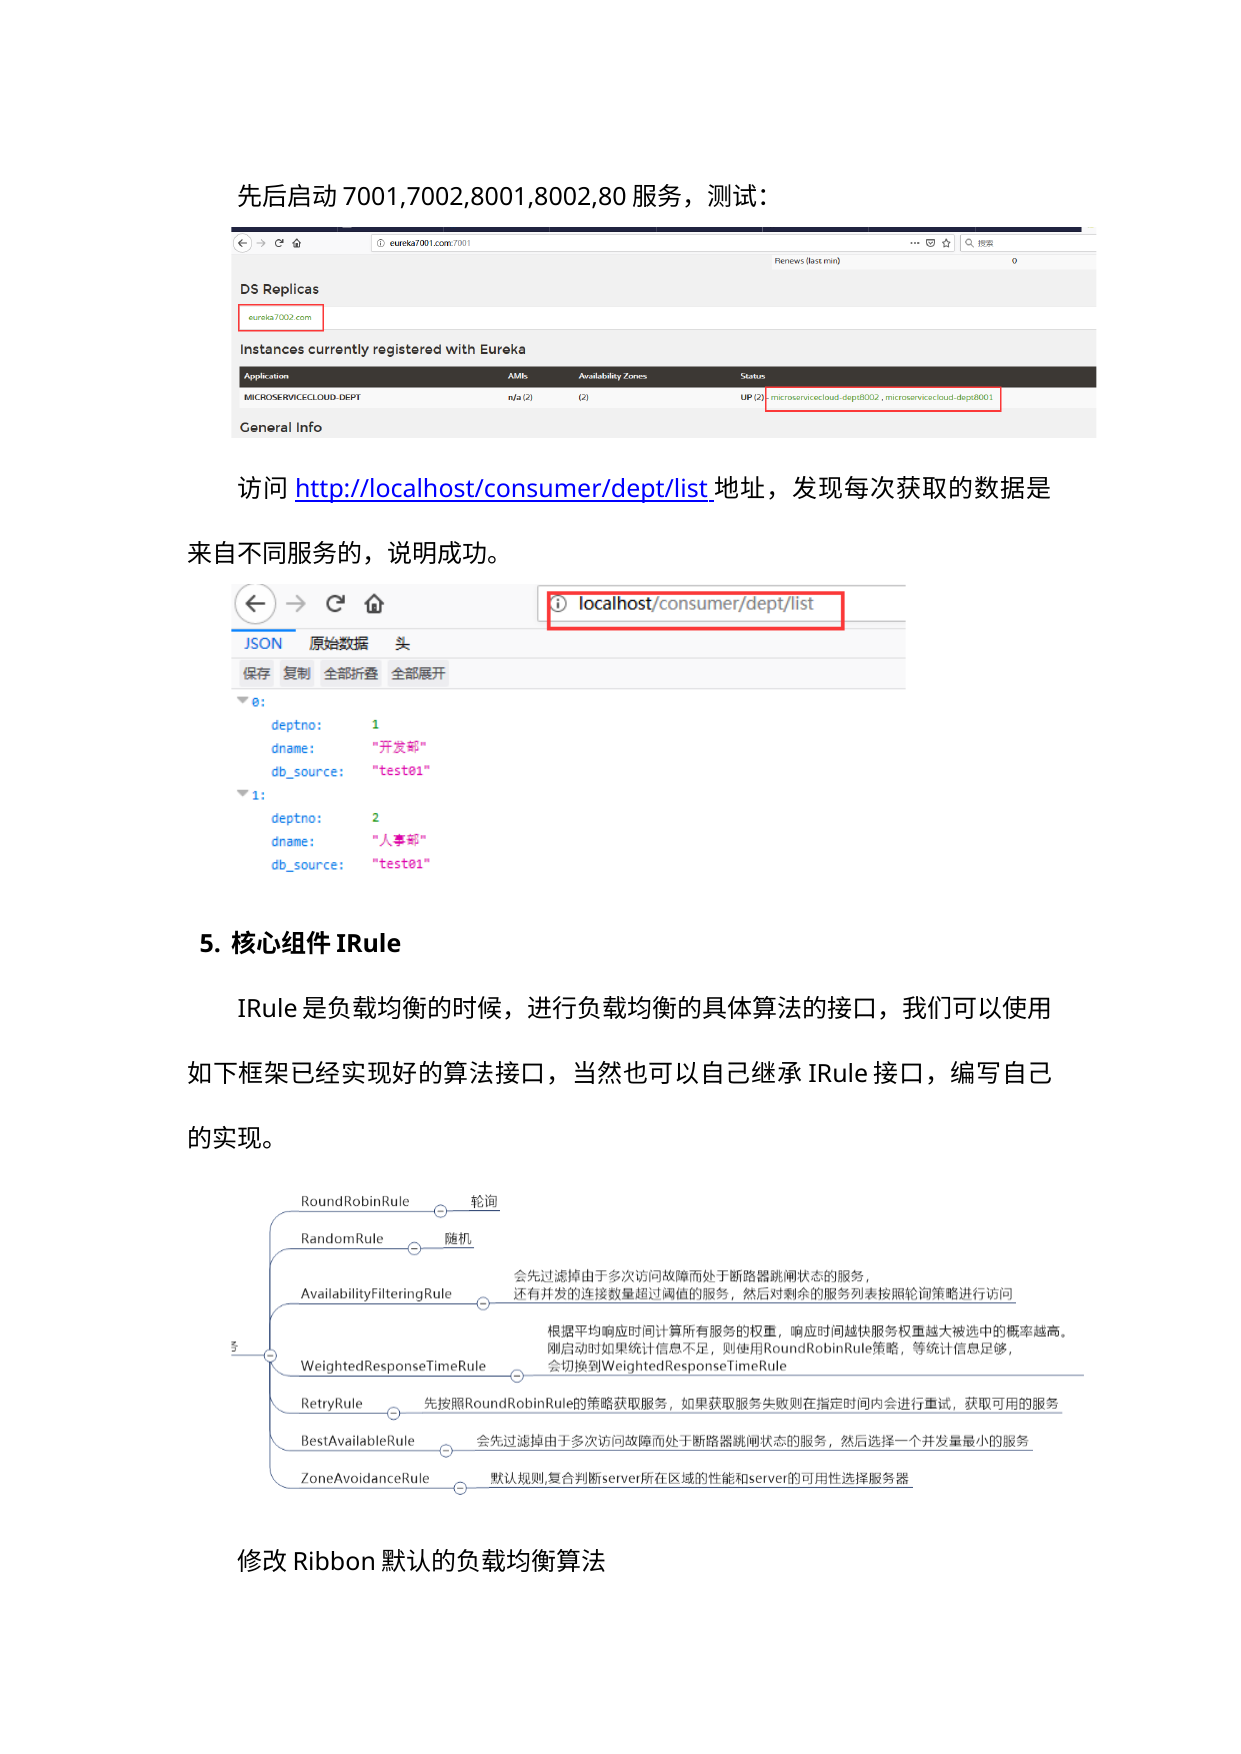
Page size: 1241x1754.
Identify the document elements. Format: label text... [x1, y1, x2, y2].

picture [231, 1169, 1097, 1508]
list 核心组件IRule [199, 909, 1053, 974]
list 先后启动7001,7002,8001,8002,80服务，测试： [187, 162, 1053, 227]
picture [231, 584, 906, 899]
list 访问http://localhost/consumer/dept/list地址，发现每次获取的数据是来自不同服务的，说明成功。 [187, 454, 1053, 584]
list IRule是负载均衡的时候，进行负载均衡的具体算法的接口，我们可以使用如下框架已经实现好的算法接口，当然也可以自己继承IRule接口，编写自己的实现。 [187, 974, 1053, 1169]
picture [231, 227, 1097, 438]
list 修改Ribbon默认的负载均衡算法 [187, 1527, 1053, 1592]
